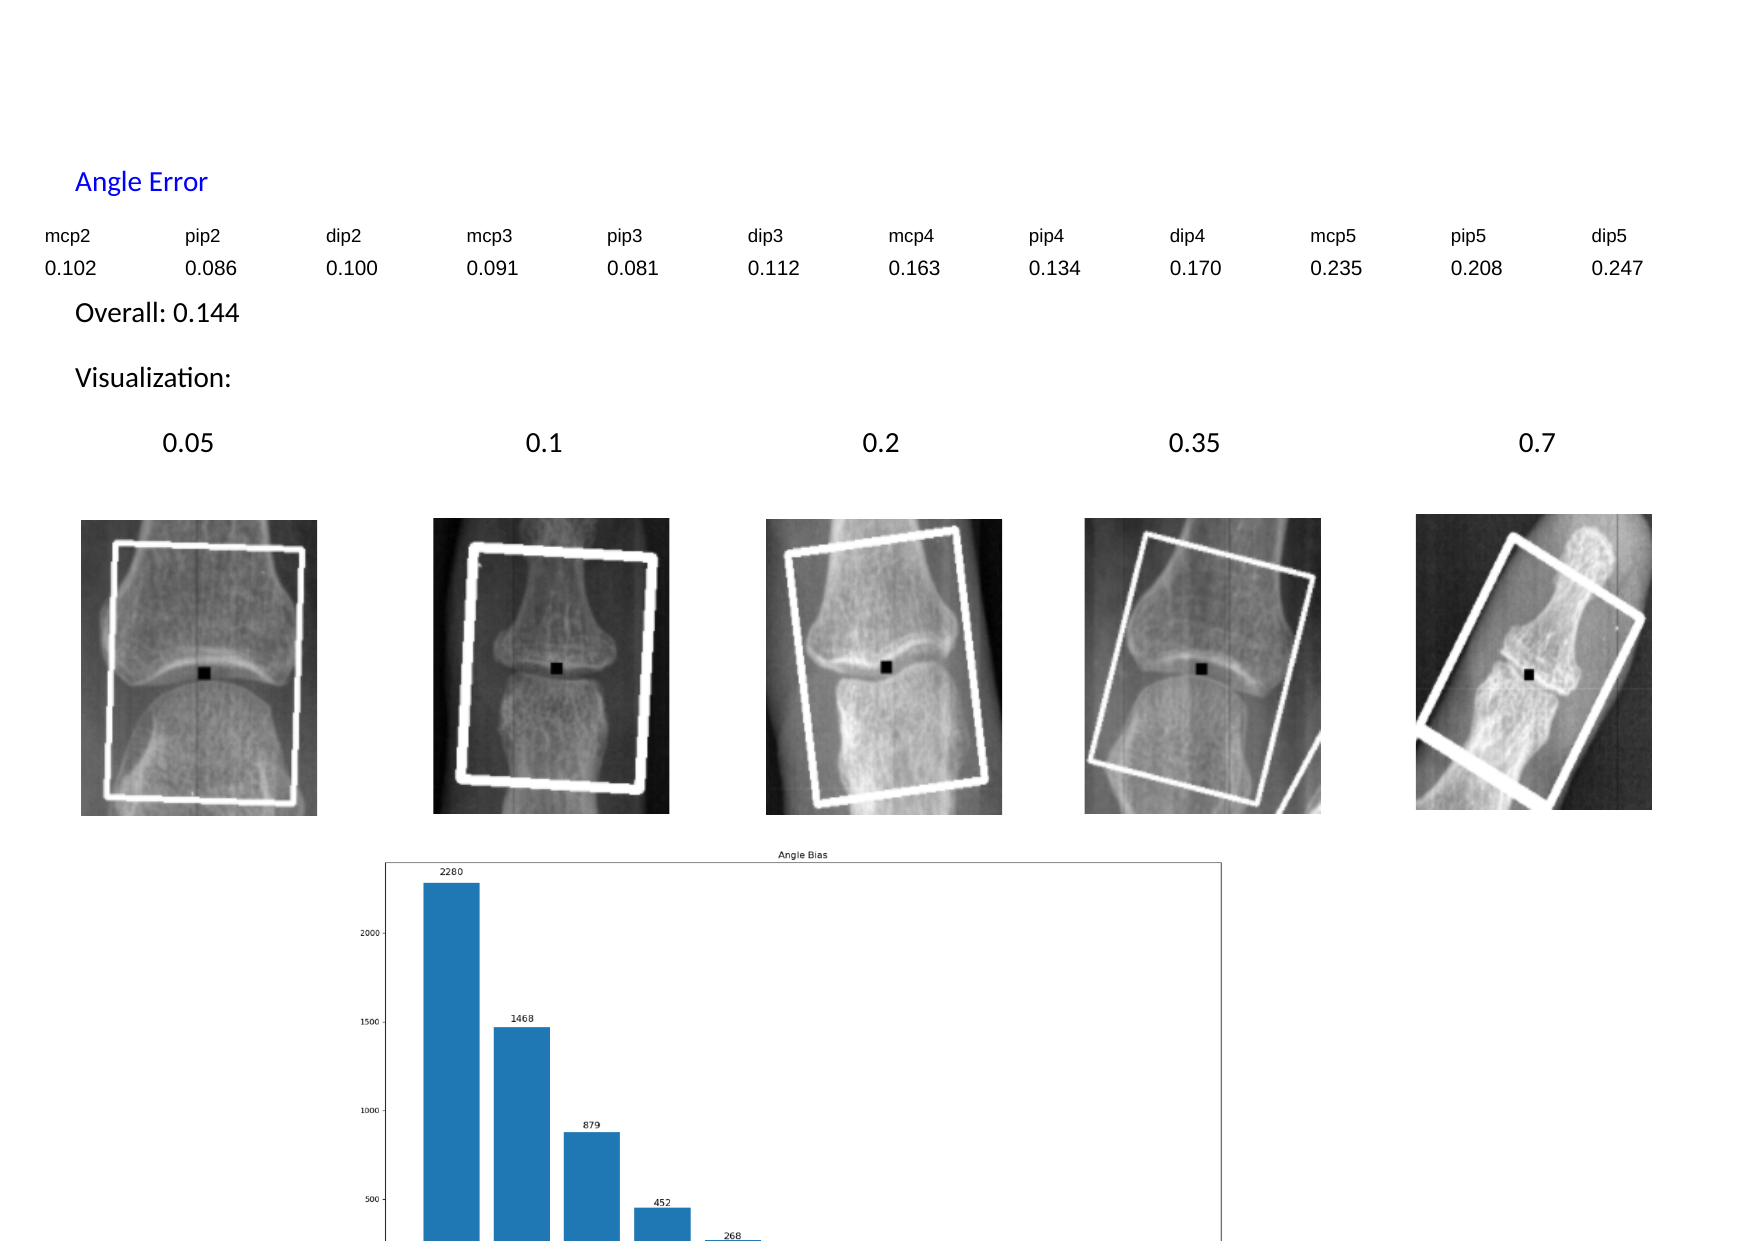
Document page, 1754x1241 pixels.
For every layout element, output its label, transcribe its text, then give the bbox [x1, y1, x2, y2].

table_cell 0.163 [877, 247, 1017, 279]
table_cell 0.081 [596, 247, 736, 279]
table_cell 0.170 [1158, 247, 1299, 279]
text Overall: 0.144 [75, 279, 1679, 344]
table_cell 0.112 [736, 247, 877, 279]
picture [1415, 514, 1652, 810]
text Visualization: [75, 344, 1679, 409]
table_header mcp4 [877, 214, 1017, 247]
table_cell 0.134 [1018, 247, 1158, 279]
table_cell 0.086 [174, 247, 314, 279]
table_header mcp3 [455, 214, 596, 247]
table_header dip5 [1580, 214, 1721, 247]
table_header dip3 [736, 214, 877, 247]
table_header dip2 [315, 214, 455, 247]
picture [766, 519, 1003, 815]
table_cell 0.091 [455, 247, 596, 279]
table_header dip4 [1158, 214, 1299, 247]
table_cell 0.100 [315, 247, 455, 279]
picture [81, 520, 318, 816]
table_header pip3 [596, 214, 736, 247]
table_header mcp2 [33, 214, 174, 247]
table_cell 0.235 [1299, 247, 1439, 279]
picture [1084, 518, 1321, 814]
text Angle Error [75, 149, 1679, 214]
picture [433, 518, 670, 814]
table_cell 0.247 [1580, 247, 1721, 279]
table_cell 0.208 [1439, 247, 1580, 279]
table_header pip4 [1018, 214, 1158, 247]
table_header pip2 [174, 214, 314, 247]
table_header mcp5 [1299, 214, 1439, 247]
table_cell 0.102 [33, 247, 174, 279]
picture [344, 837, 1248, 1241]
table_header pip5 [1439, 214, 1580, 247]
text 0.05 0.1 0.2 0.35 0.7 [119, 409, 1679, 474]
